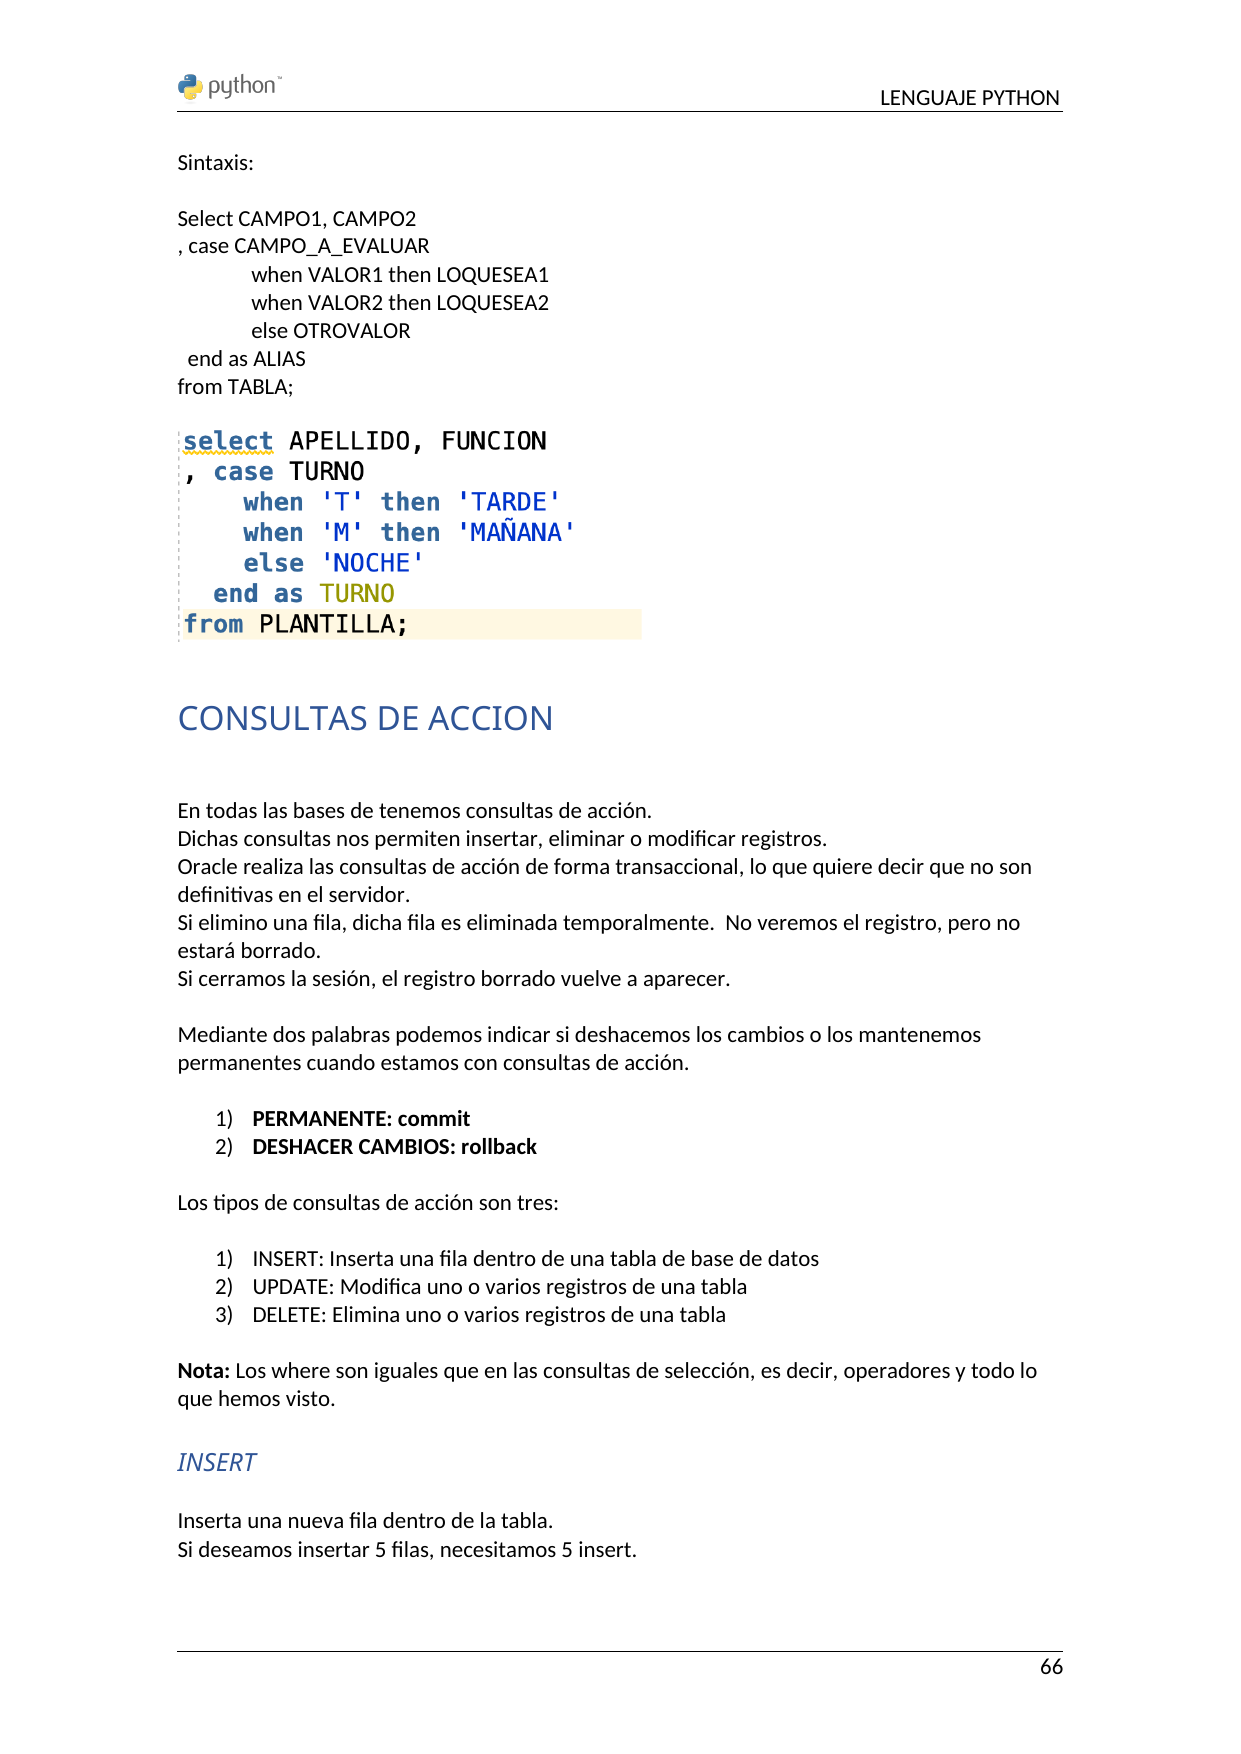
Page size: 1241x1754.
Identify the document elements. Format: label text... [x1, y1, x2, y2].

text end as ALIAS [177, 344, 1063, 372]
text Dichas consultas nos permiten insertar, eliminar o modificar registros. [177, 824, 1063, 852]
text En todas las bases de tenemos consultas de acción. [177, 796, 1063, 824]
text Inserta una nueva fila dentro de la tabla. [177, 1507, 1063, 1535]
text when VALOR2 then LOQUESEA2 [177, 288, 1063, 316]
text Si deseamos insertar 5 filas, necesitamos 5 insert. [177, 1535, 1063, 1563]
text Select CAMPO1, CAMPO2 [177, 204, 1063, 232]
list PERMANENTE: commit [215, 1104, 1063, 1132]
picture [177, 427, 642, 642]
text , case CAMPO_A_EVALUAR [177, 232, 1063, 260]
text Nota: Los where son iguales que en las consultas de selección, es decir, operadores y todo lo que hemos visto. [177, 1356, 1063, 1412]
text when VALOR1 then LOQUESEA1 [177, 260, 1063, 288]
subtitle INSERT [177, 1444, 1063, 1479]
list UPDATE: Modifica uno o varios registros de una tabla [215, 1272, 1063, 1300]
list DELETE: Elimina uno o varios registros de una tabla [215, 1300, 1063, 1328]
picture [177, 73, 283, 105]
text Los tipos de consultas de acción son tres: [177, 1188, 1063, 1216]
subtitle CONSULTAS DE ACCION [177, 694, 1063, 740]
list INSERT: Inserta una fila dentro de una tabla de base de datos [215, 1244, 1063, 1272]
list DESHACER CAMBIOS: rollback [215, 1132, 1063, 1160]
text from TABLA; [177, 372, 1063, 400]
text Si cerramos la sesión, el registro borrado vuelve a aparecer. [177, 964, 1063, 992]
text else OTROVALOR [177, 316, 1063, 344]
text Si elimino una fila, dicha fila es eliminada temporalmente. No veremos el registro, pero no estará borrado. [177, 908, 1063, 964]
text Oracle realiza las consultas de acción de forma transaccional, lo que quiere decir que no son definitivas en el servidor. [177, 852, 1063, 908]
text Mediante dos palabras podemos indicar si deshacemos los cambios o los mantenemos permanentes cuando estamos con consultas de acción. [177, 1020, 1063, 1076]
text Sintaxis: [177, 148, 1063, 176]
